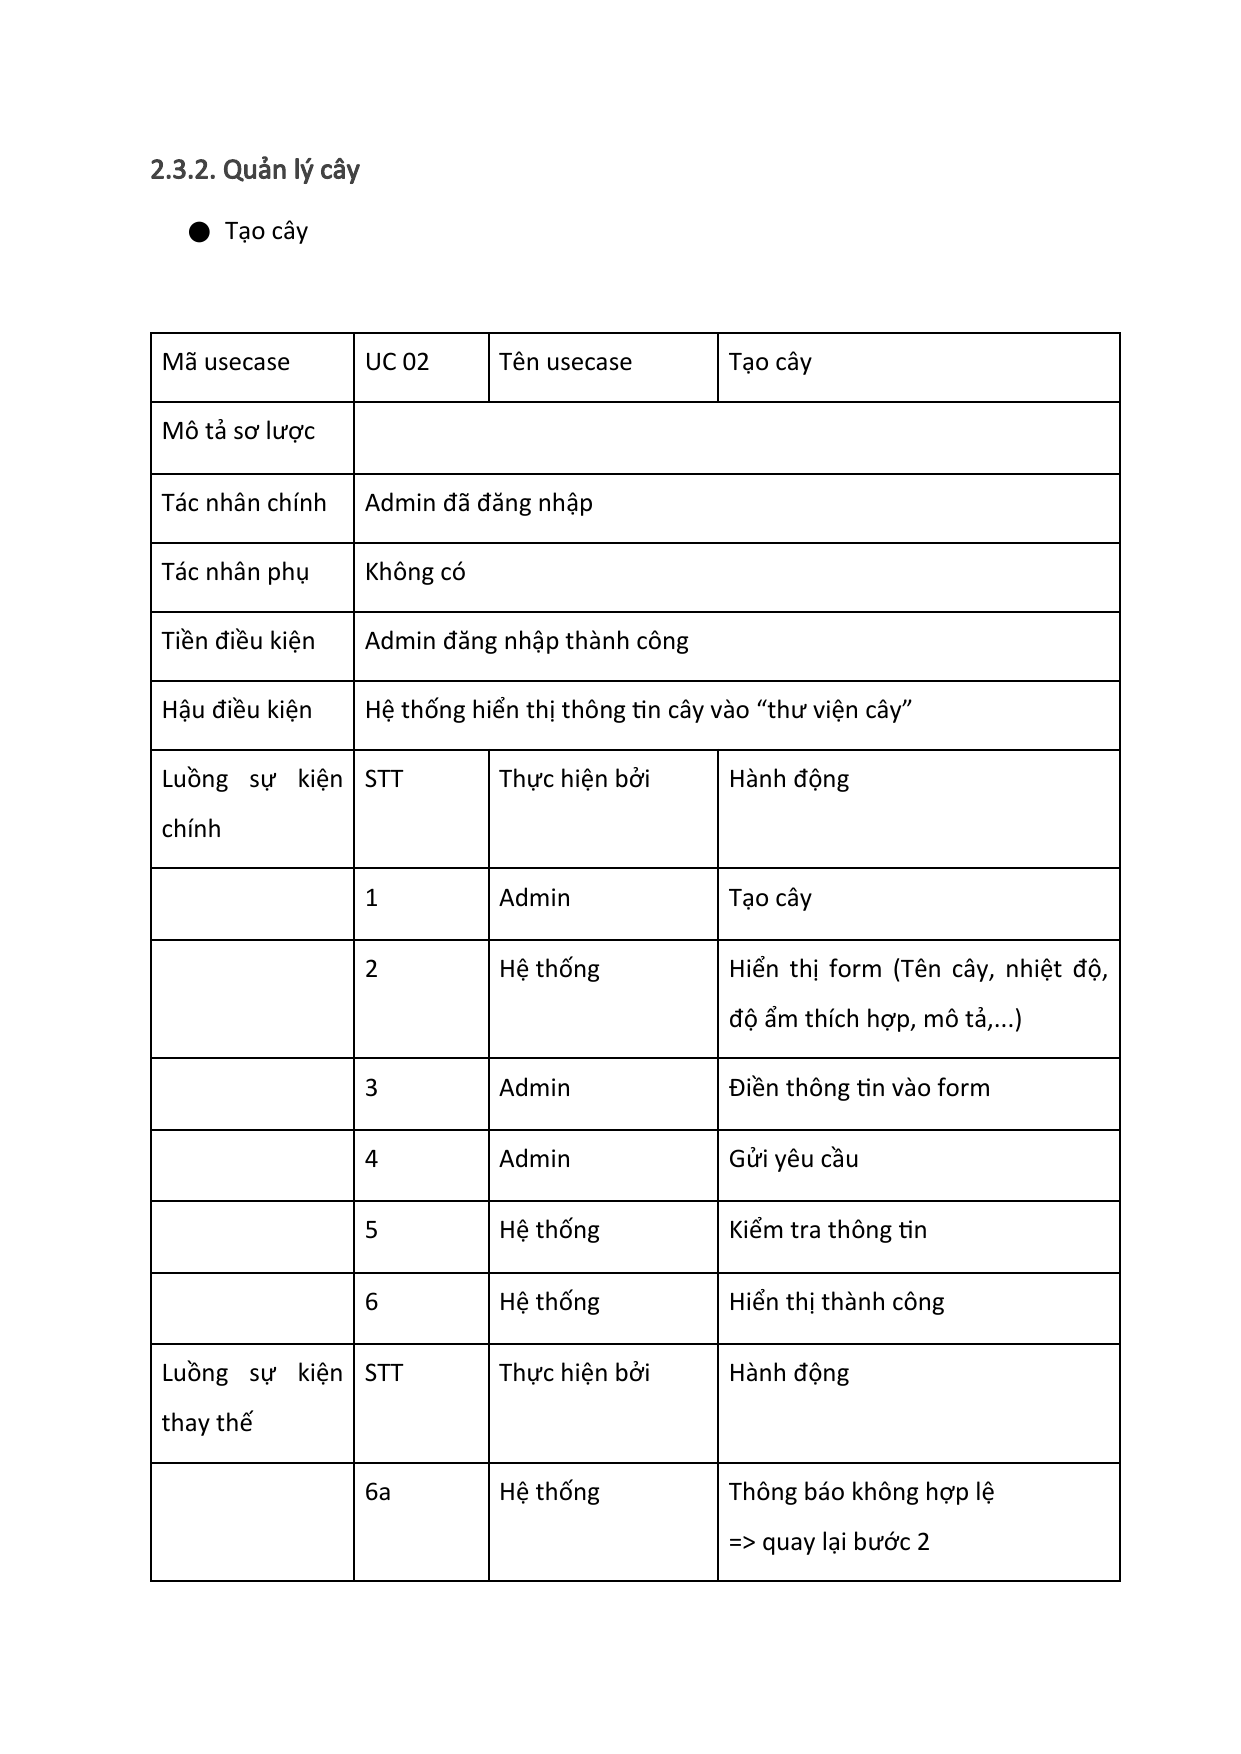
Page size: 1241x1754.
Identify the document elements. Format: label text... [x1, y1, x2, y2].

table_cell 3 [355, 1059, 488, 1129]
table_cell [152, 1464, 353, 1580]
table_cell Hành động [719, 1345, 1119, 1462]
table_cell [152, 1274, 353, 1343]
table_cell [152, 1059, 353, 1129]
table_cell 6a [355, 1464, 488, 1580]
table_cell Thông báo không hợp lệ => quay lại bước 2 [719, 1464, 1119, 1580]
table_cell Hệ thống [490, 1202, 717, 1272]
table_cell 6 [355, 1274, 488, 1343]
table_cell Admin [490, 869, 717, 939]
table_cell Hệ thống [490, 1274, 717, 1343]
table_cell Gửi yêu cầu [719, 1131, 1119, 1200]
table_cell [152, 941, 353, 1057]
table_cell Hành động [719, 751, 1119, 867]
table_cell 5 [355, 1202, 488, 1272]
table_cell Hệ thống [490, 941, 717, 1057]
table_cell 1 [355, 869, 488, 939]
table_cell Hậu điều kiện [152, 682, 353, 749]
table_cell Hiển thị form (Tên cây, nhiệt độ, độ ẩm thích hợp, mô tả,...) [719, 941, 1119, 1057]
table_cell [152, 1202, 353, 1272]
table_cell 4 [355, 1131, 488, 1200]
table_cell Tiền điều kiện [152, 613, 353, 680]
table_cell 2 [355, 941, 488, 1057]
subtitle 2.3.2. Quản lý cây [150, 150, 1090, 186]
table_cell STT [355, 1345, 488, 1462]
table_cell Admin đăng nhập thành công [355, 613, 1119, 680]
table_header Tạo cây [719, 334, 1119, 401]
table_cell Thực hiện bởi [490, 1345, 717, 1462]
table_cell [355, 403, 1119, 472]
table_cell [152, 869, 353, 939]
table_cell Hệ thống [490, 1464, 717, 1580]
list Tạo cây [187, 199, 1090, 255]
table_header Mã usecase [152, 334, 353, 401]
table_cell [152, 1131, 353, 1200]
table_cell Luồng sự kiện thay thế [152, 1345, 353, 1462]
table_cell Điền thông tin vào form [719, 1059, 1119, 1129]
table_cell Admin đã đăng nhập [355, 475, 1119, 542]
table_cell Hệ thống hiển thị thông tin cây vào “thư viện cây” [355, 682, 1119, 749]
table_cell Tạo cây [719, 869, 1119, 939]
table_cell Hiển thị thành công [719, 1274, 1119, 1343]
table_cell Tác nhân phụ [152, 544, 353, 611]
table_header UC 02 [355, 334, 488, 401]
table_cell STT [355, 751, 488, 867]
table_cell Không có [355, 544, 1119, 611]
table_cell Kiểm tra thông tin [719, 1202, 1119, 1272]
table_cell Luồng sự kiện chính [152, 751, 353, 867]
table_cell Thực hiện bởi [490, 751, 717, 867]
table_cell Tác nhân chính [152, 475, 353, 542]
table_header Tên usecase [490, 334, 717, 401]
table_cell Admin [490, 1059, 717, 1129]
table_cell Mô tả sơ lược [152, 403, 353, 472]
table_cell Admin [490, 1131, 717, 1200]
